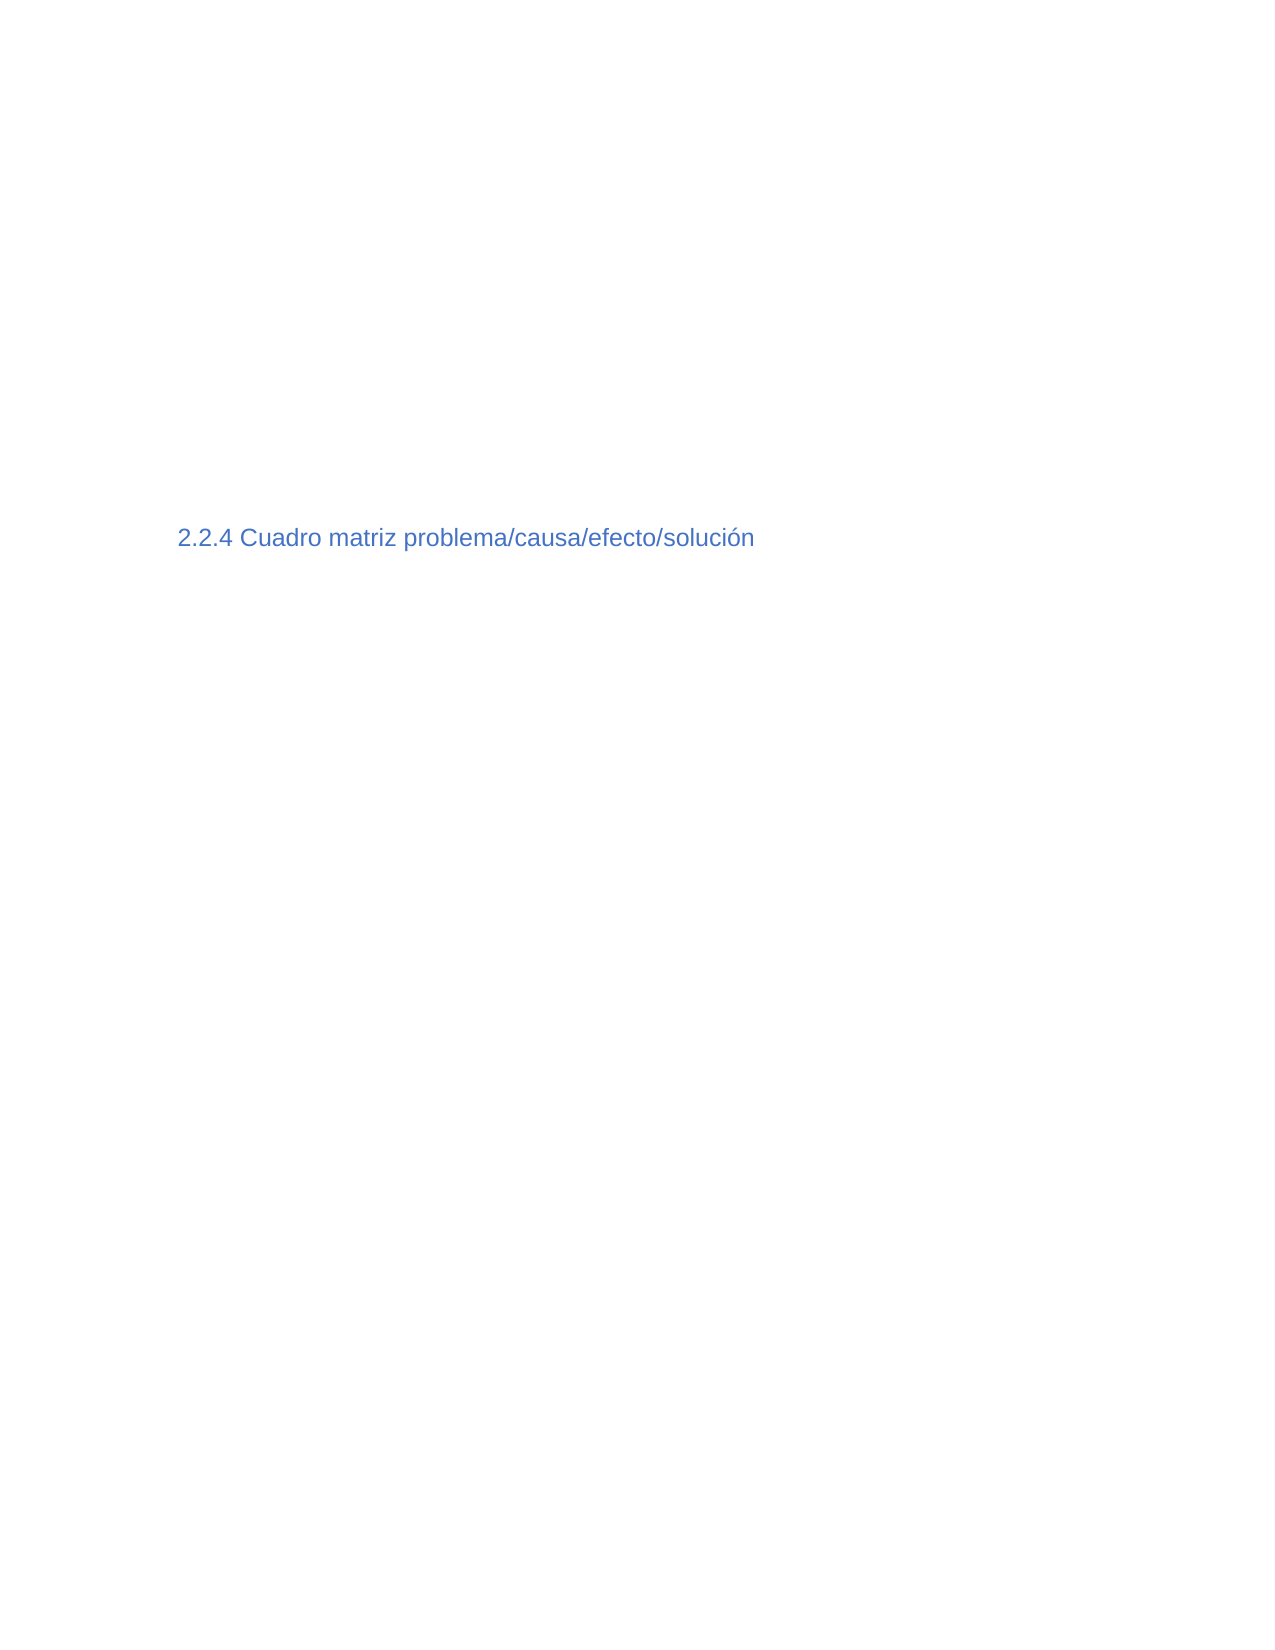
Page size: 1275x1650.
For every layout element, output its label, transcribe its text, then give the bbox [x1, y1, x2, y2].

subtitle 2.2.4 Cuadro matriz problema/causa/efecto/solución [177, 523, 1098, 551]
